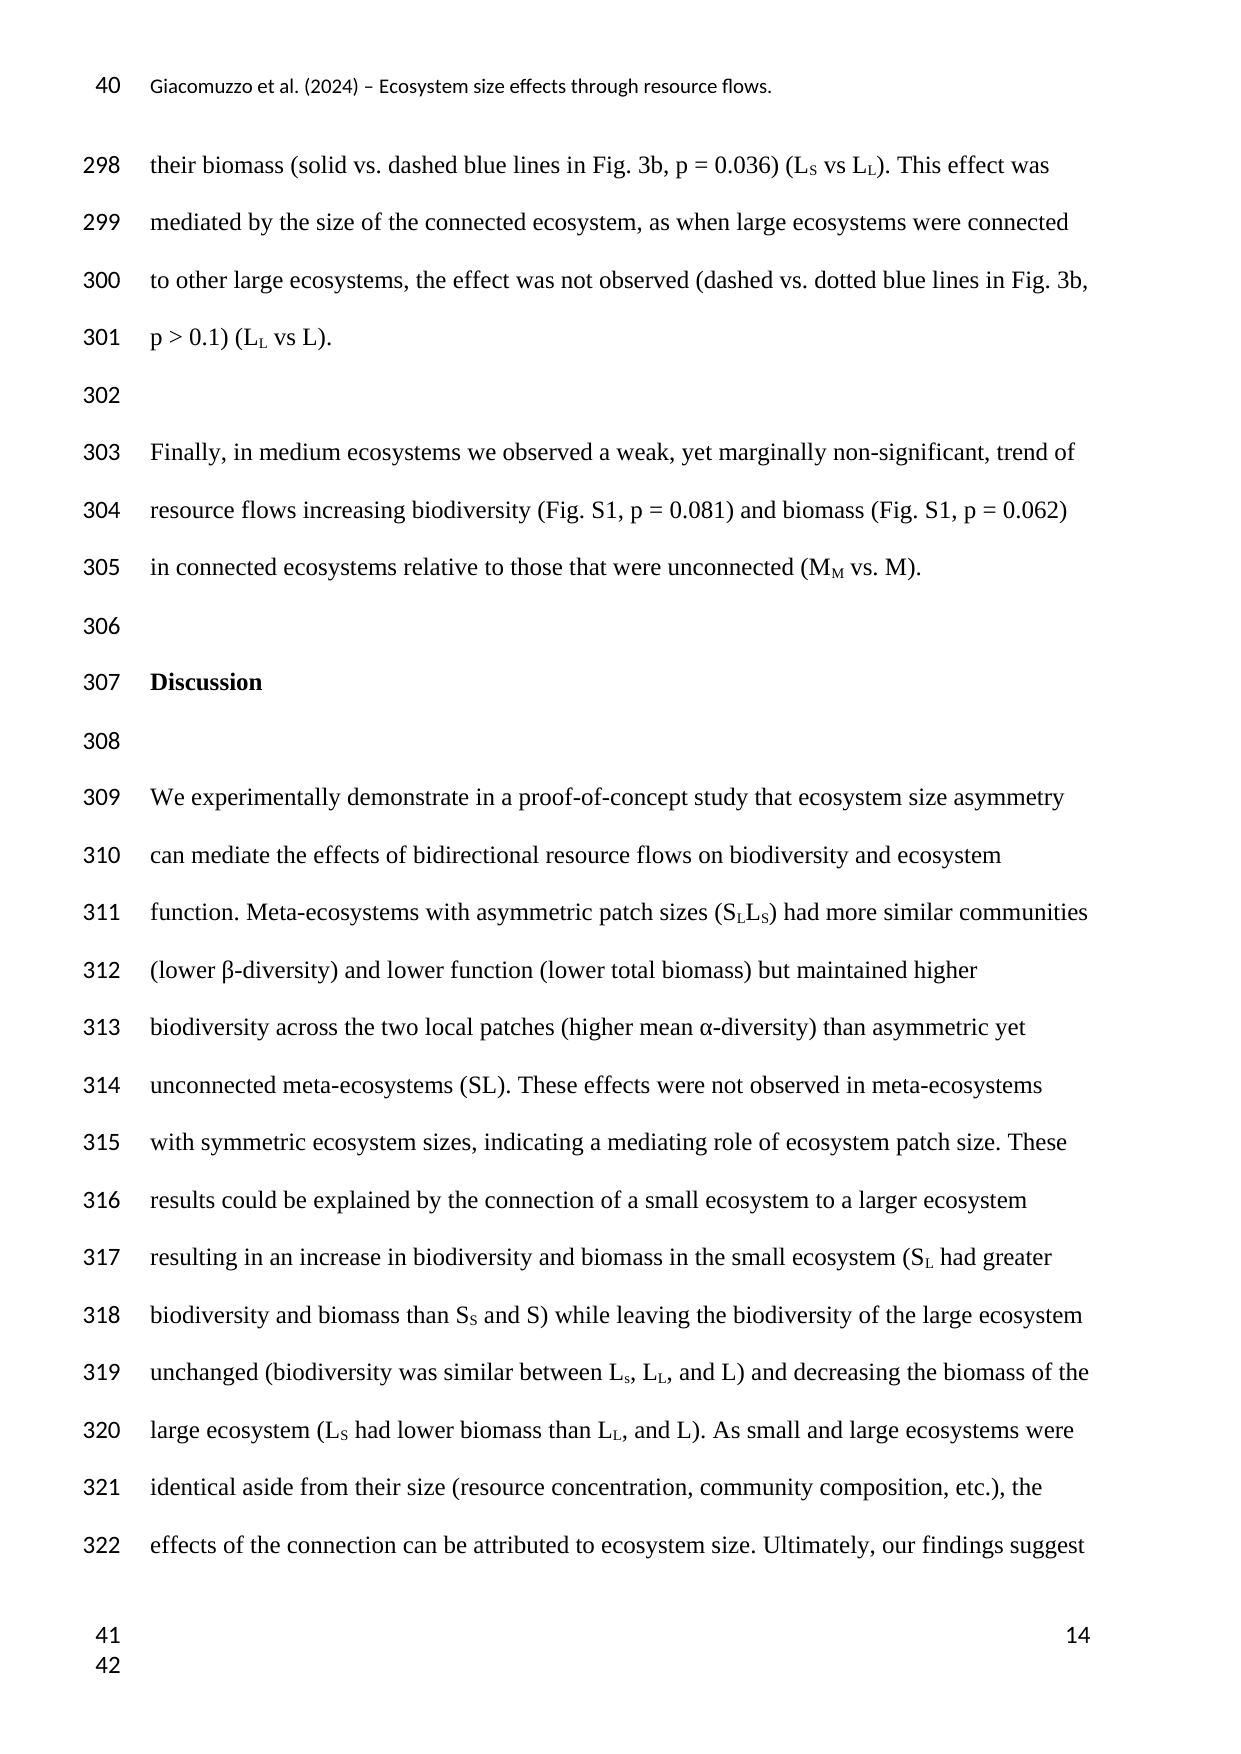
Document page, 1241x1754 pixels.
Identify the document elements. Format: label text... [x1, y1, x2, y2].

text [150, 782, 1090, 1559]
text Discussion [150, 667, 1090, 696]
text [150, 150, 1090, 351]
text Finally, in medium ecosystems we observed a weak, yet marginally non-significant, trend of resource flows increasing biodiversity (Fig. S1, p = 0.081) and biomass (Fig. S1, p = 0.062) in connected ecosystems relative to those that were unconnected (MM vs. M). [150, 380, 1090, 581]
